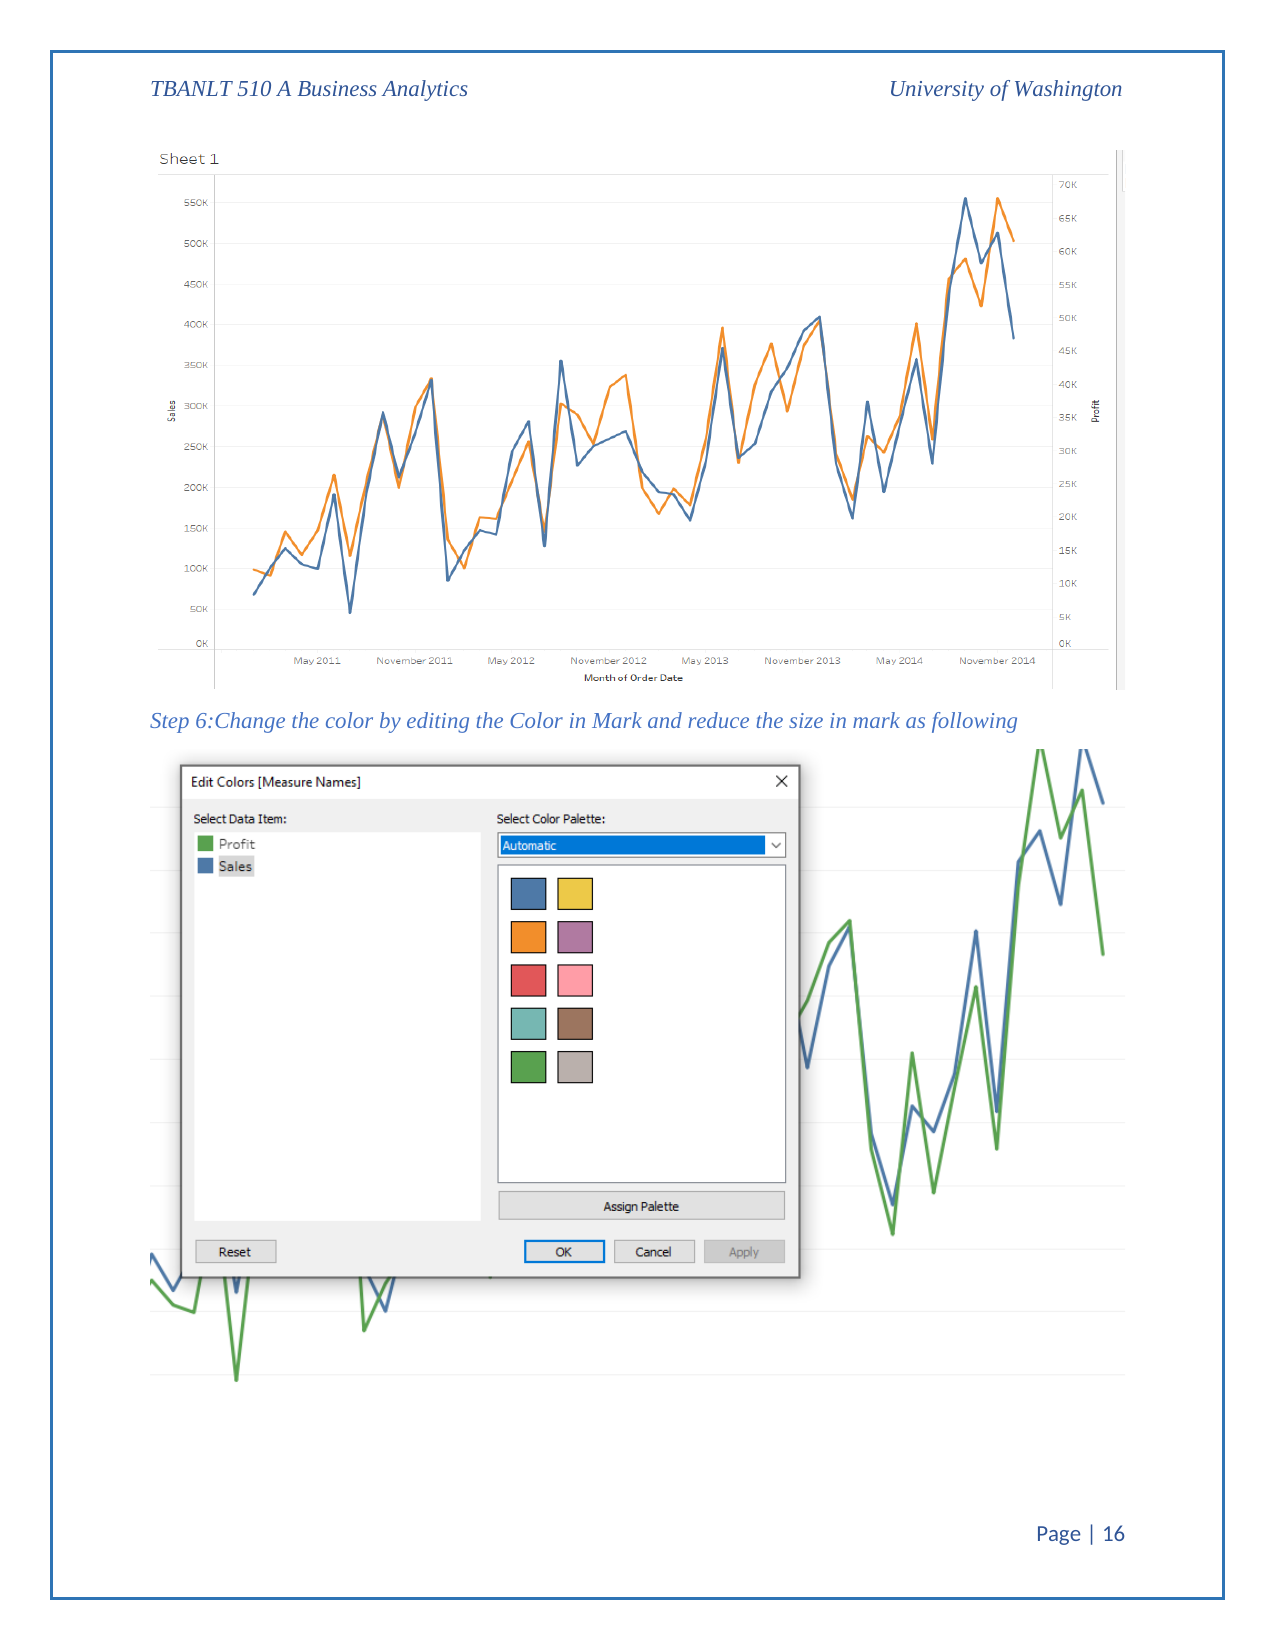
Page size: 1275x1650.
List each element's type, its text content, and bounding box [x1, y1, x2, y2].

text Step 6:Change the color by editing the Color in Mark and reduce the size in mark as following [150, 707, 1125, 733]
picture [150, 150, 1125, 690]
picture [150, 749, 1125, 1402]
